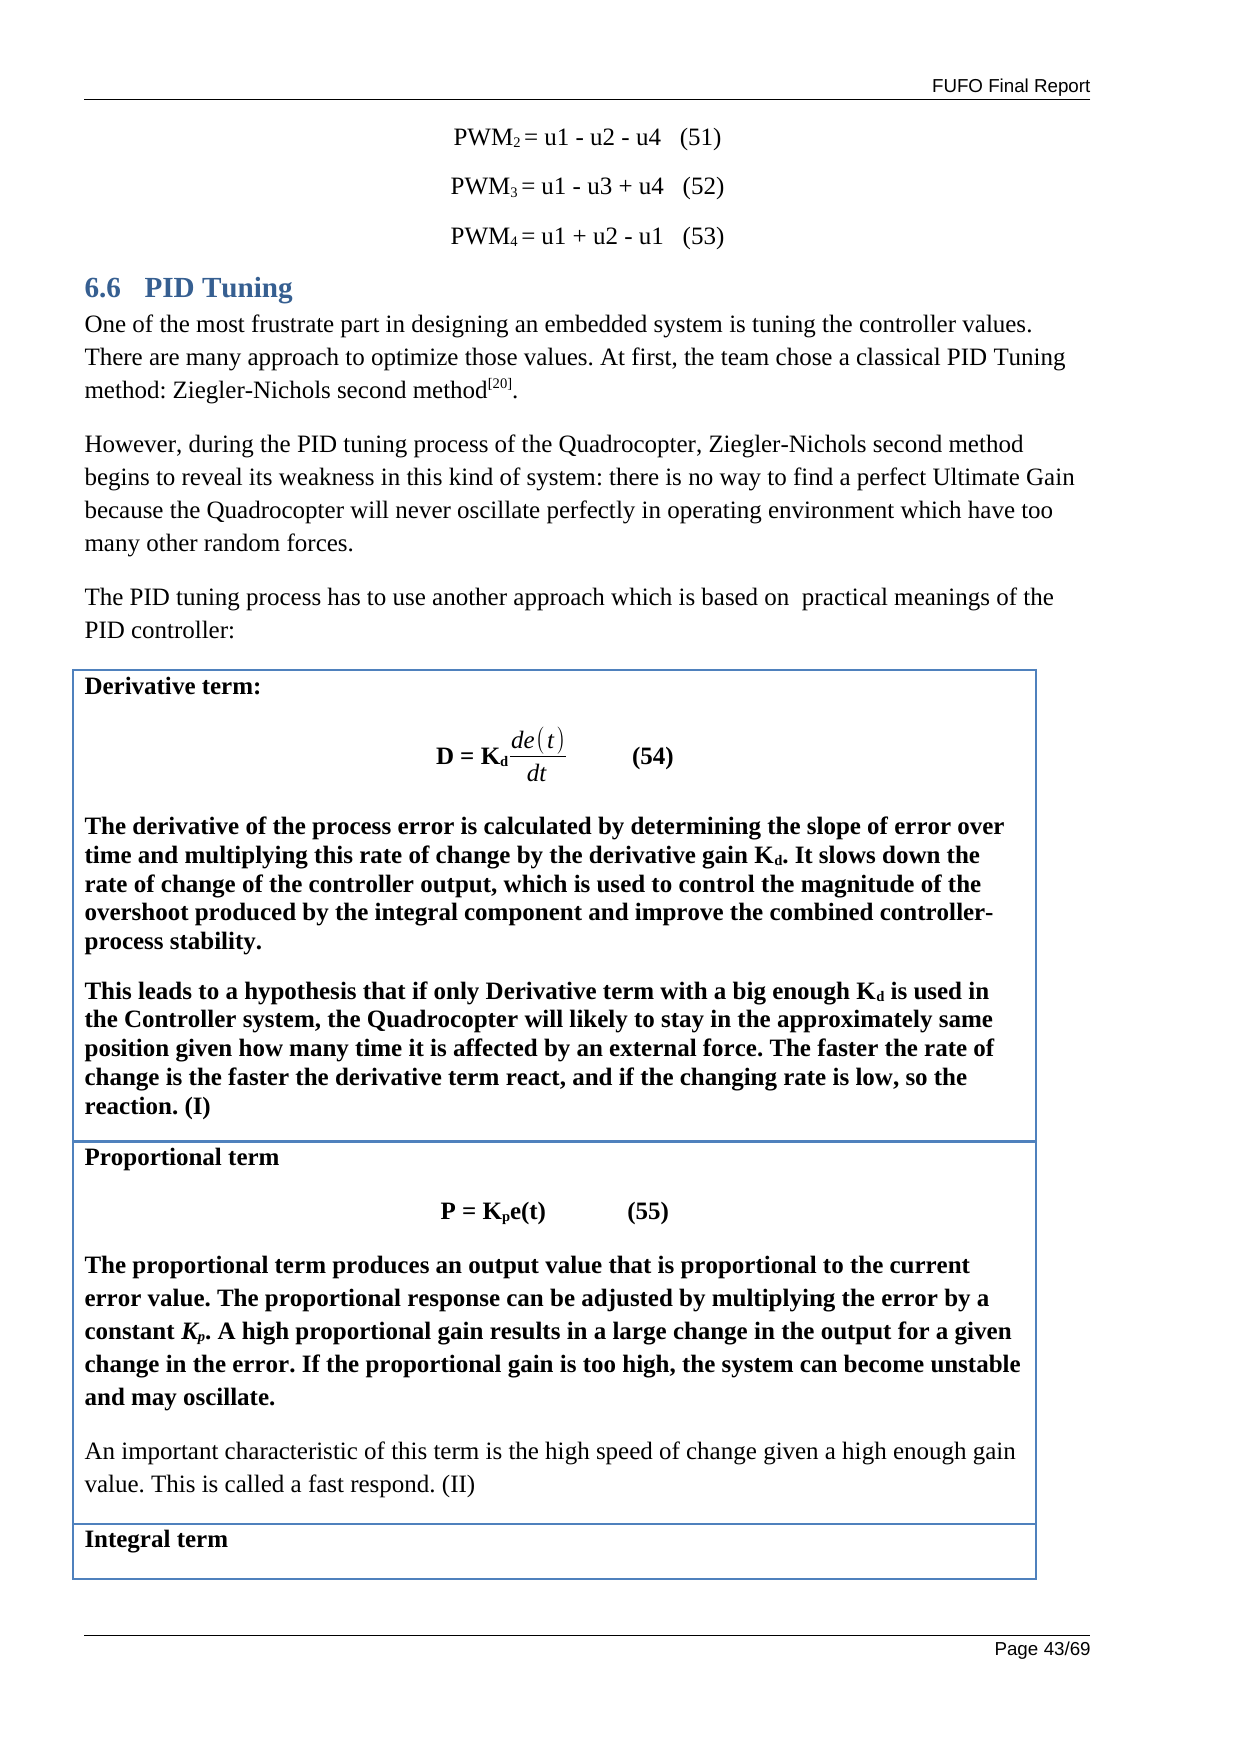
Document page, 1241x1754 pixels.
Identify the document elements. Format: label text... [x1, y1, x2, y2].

text One of the most frustrate part in designing an embedded system is tuning the controller values. There are many approach to optimize those values. At first, the team chose a classical PID Tuning method: Ziegler-Nichols second method[20]. [84, 309, 1090, 404]
table_header Derivative term: D = Kd (54) The derivative of the process error is calculated by determining the slope of error over time and multiplying this rate of change by the derivative gain Kd. It slows down the rate of change of the controller output, which is used to control the magnitude of the overshoot produced by the integral component and improve the combined controller-process stability. This leads to a hypothesis that if only Derivative term with a big enough Kd is used in the Controller system, the Quadrocopter will likely to stay in the approximately same position given how many time it is affected by an external force. The faster the rate of change is the faster the derivative term react, and if the changing rate is low, so the reaction. (I) [74, 671, 1035, 1140]
table_cell Proportional term P = Kpe(t) (55) The proportional term produces an output value that is proportional to the current error value. The proportional response can be adjusted by multiplying the error by a constant Kp. A high proportional gain results in a large change in the output for a given change in the error. If the proportional gain is too high, the system can become unstable and may oscillate. An important characteristic of this term is the high speed of change given a high enough gain value. This is called a fast respond. (II) [74, 1143, 1035, 1522]
text PWM4 = u1 + u2 - u1 (53) [84, 221, 1090, 250]
text The PID tuning process has to use another approach which is based on practical meanings of the PID controller: [84, 582, 1090, 644]
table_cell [74, 1525, 1035, 1578]
text PWM3 = u1 - u3 + u4 (52) [84, 171, 1090, 200]
text However, during the PID tuning process of the Quadrocopter, Ziegler-Nichols second method begins to reveal its weakness in this kind of system: there is no way to find a perfect Ultimate Gain because the Quadrocopter will never oscillate perfectly in operating environment which have too many other random forces. [84, 429, 1090, 557]
text PWM2 = u1 - u2 - u4 (51) [84, 122, 1090, 151]
subtitle PID Tuning [84, 271, 1090, 304]
